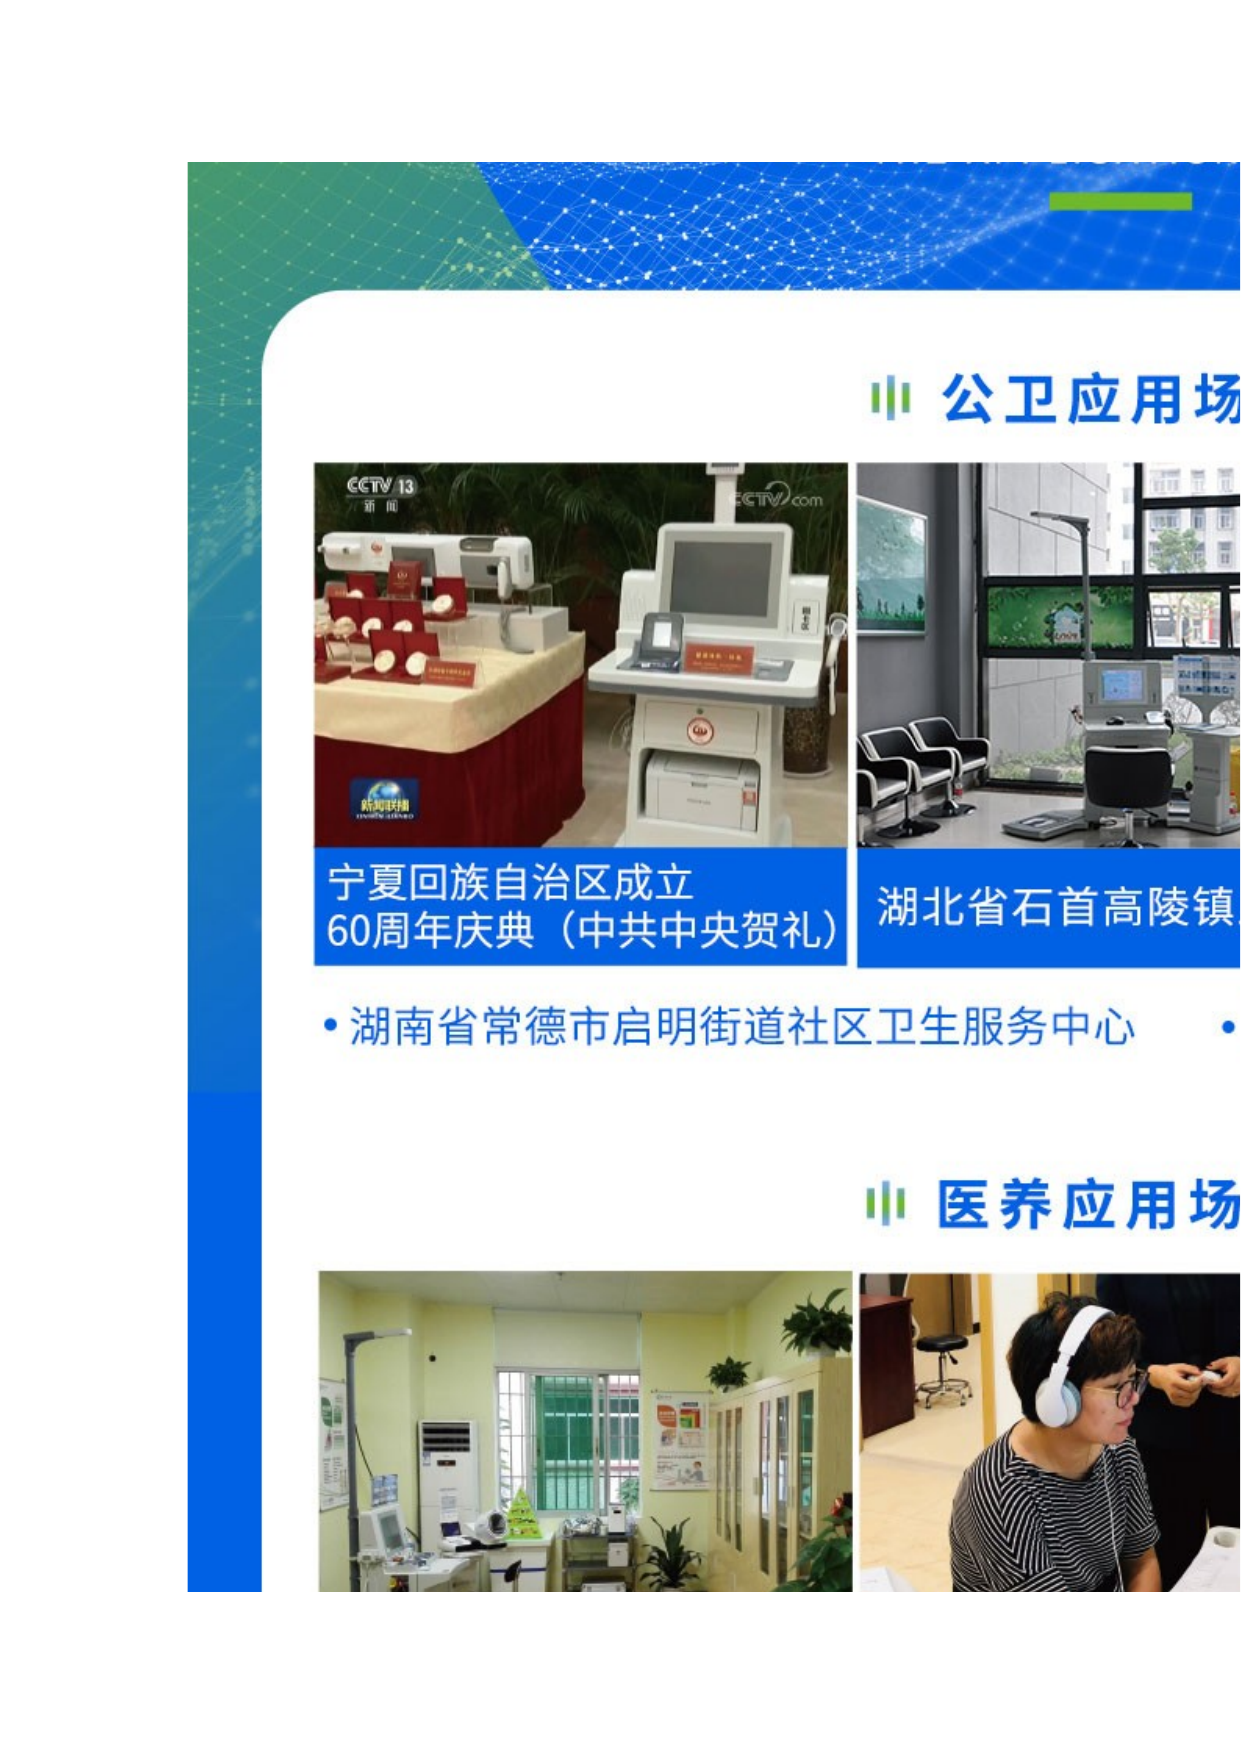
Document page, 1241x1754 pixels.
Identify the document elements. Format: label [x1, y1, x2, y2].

picture [187, 162, 1241, 1592]
